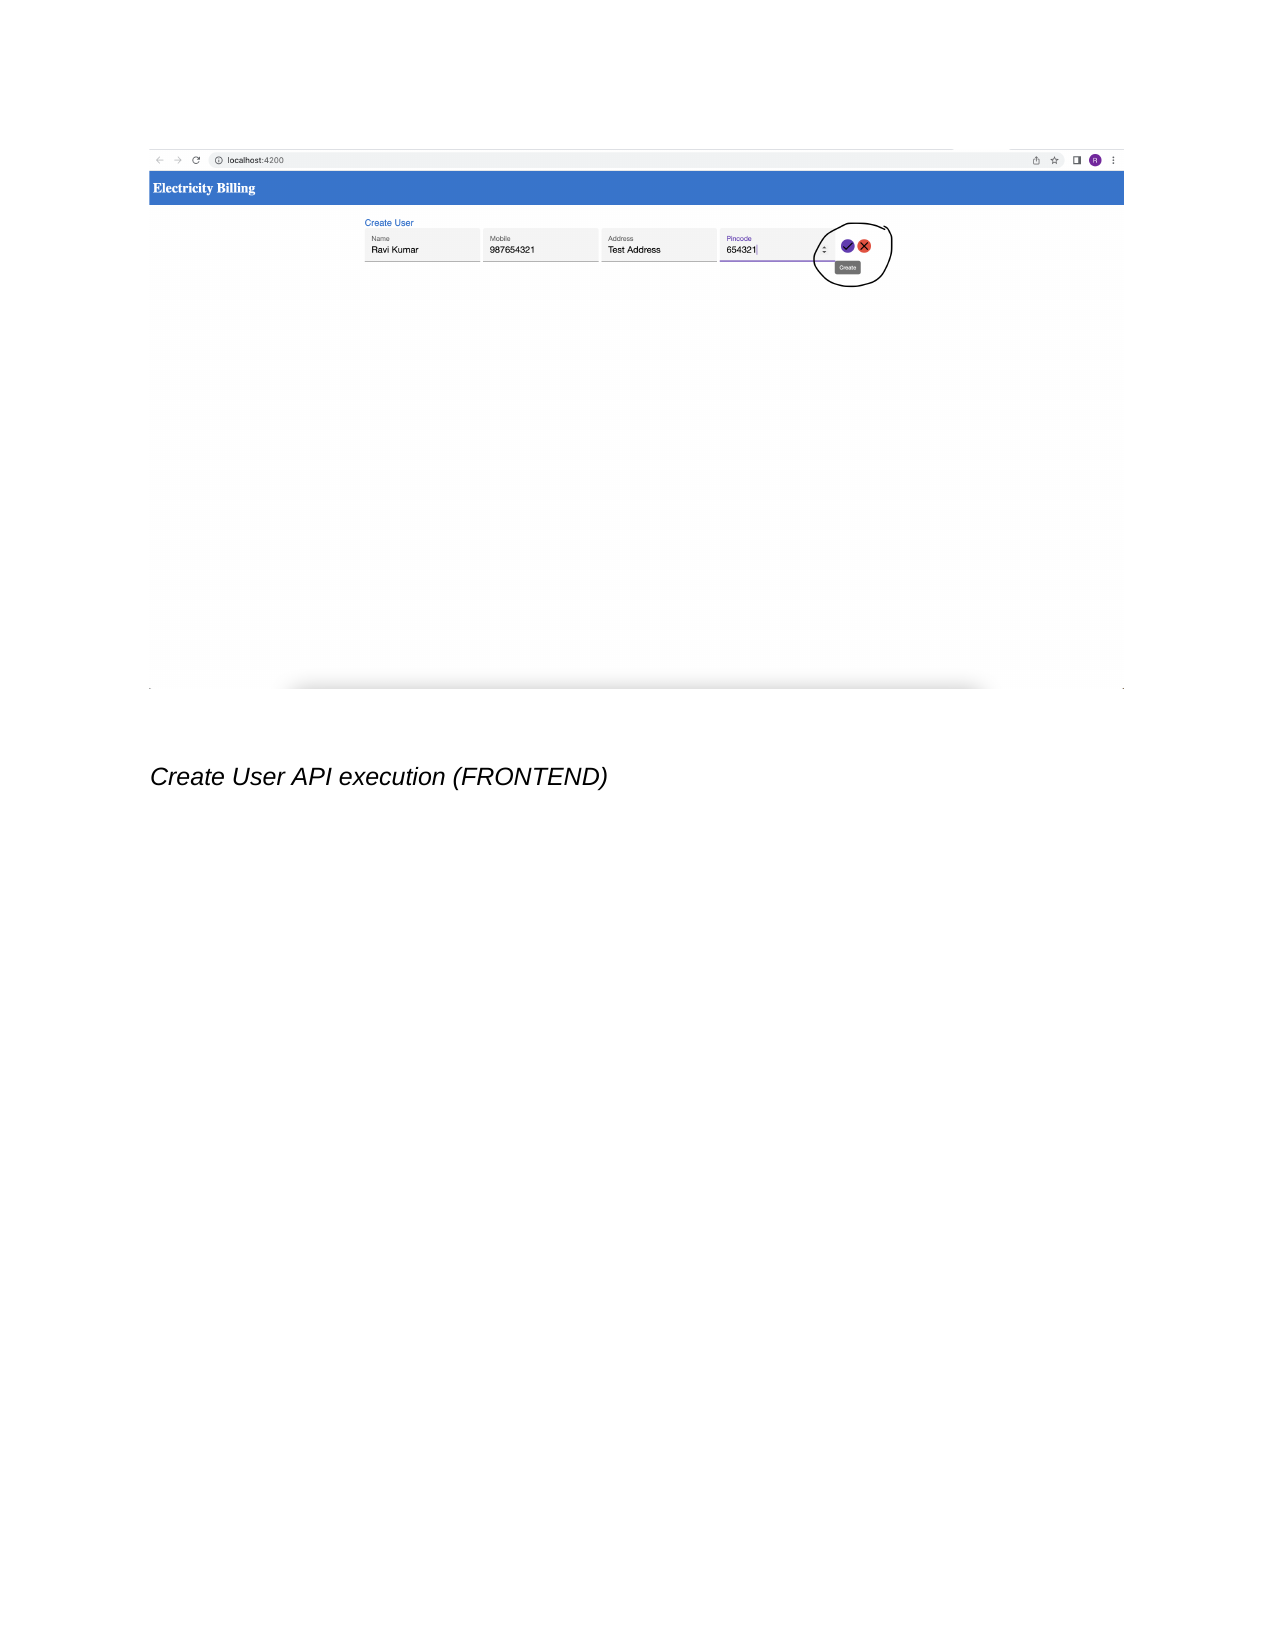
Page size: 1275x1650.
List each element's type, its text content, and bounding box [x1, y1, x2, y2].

text Create User API execution (FRONTEND) [150, 762, 1125, 791]
picture [148, 149, 1124, 689]
